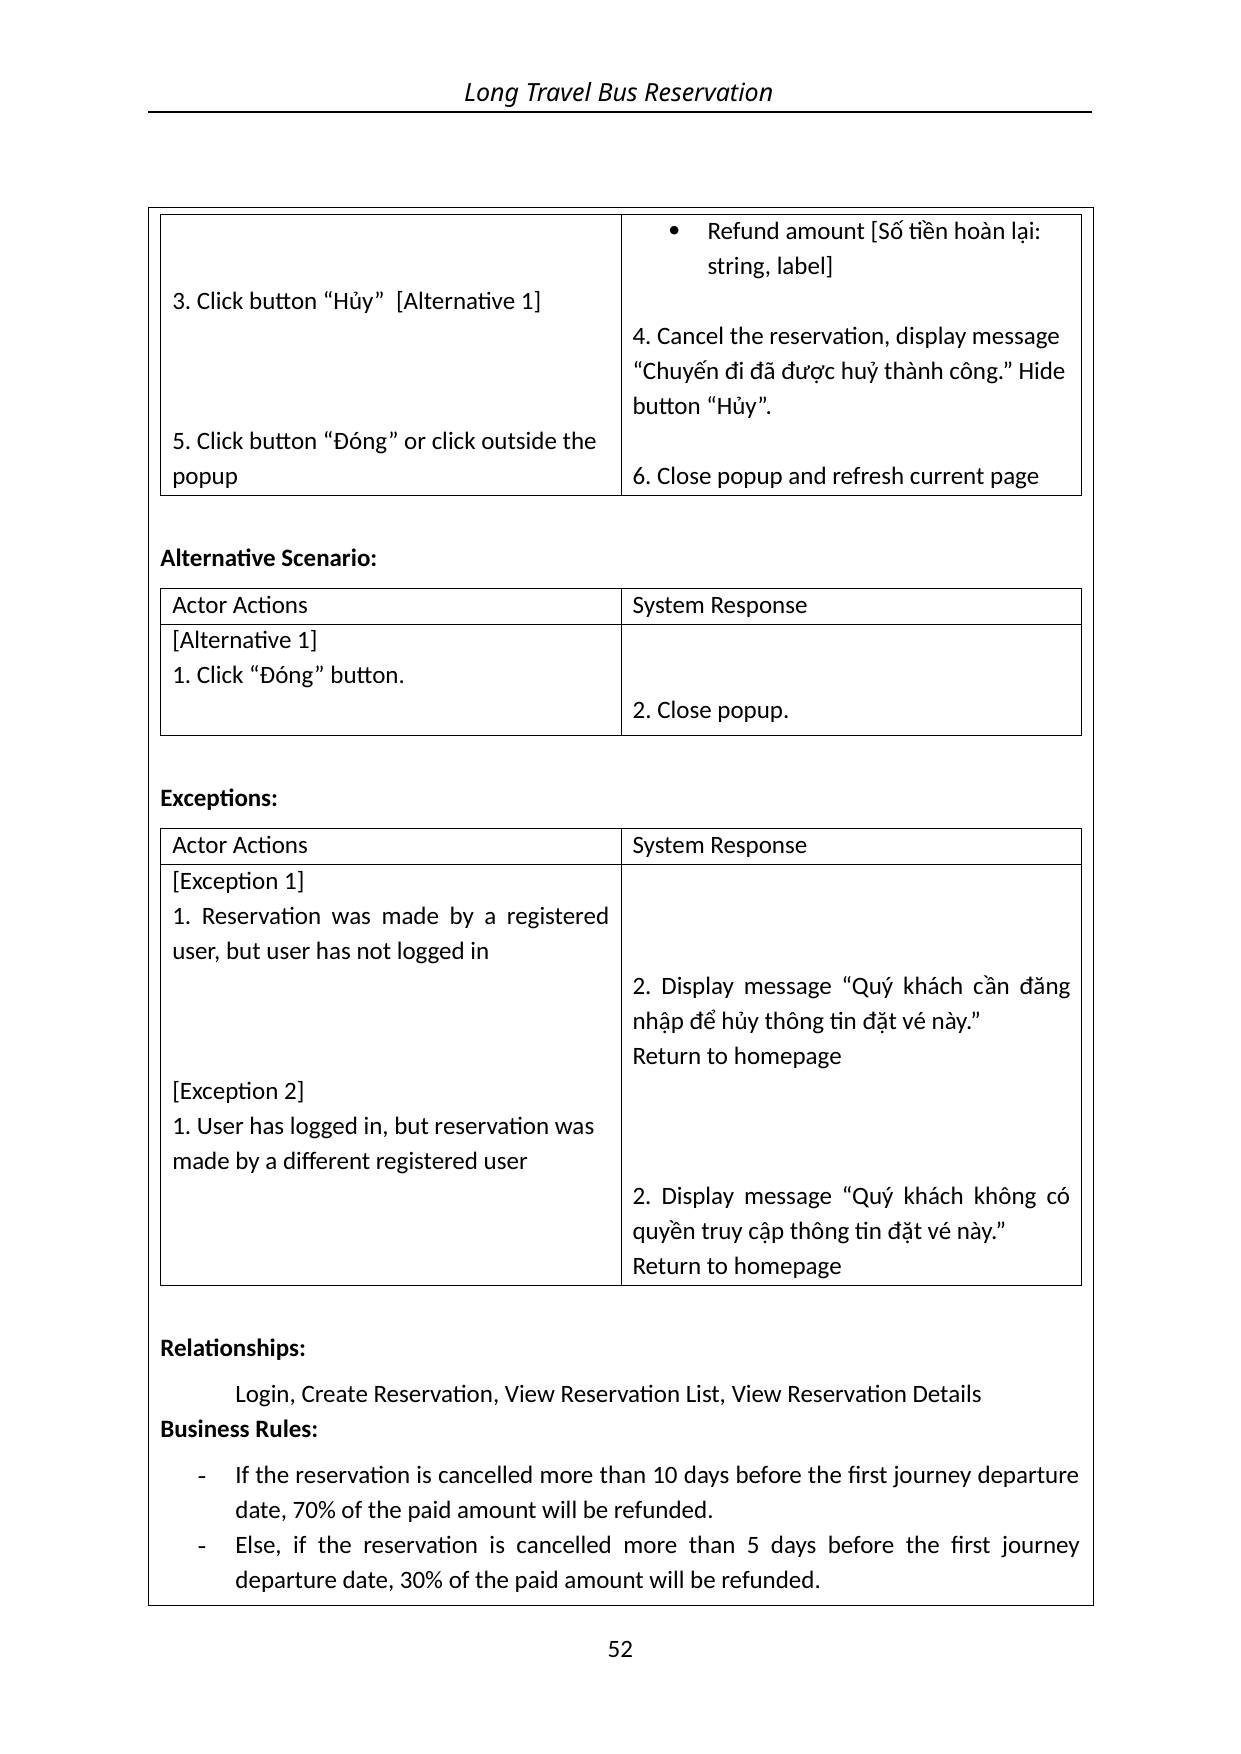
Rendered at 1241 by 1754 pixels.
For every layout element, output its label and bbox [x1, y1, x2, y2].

table_cell [149, 208, 1093, 1605]
